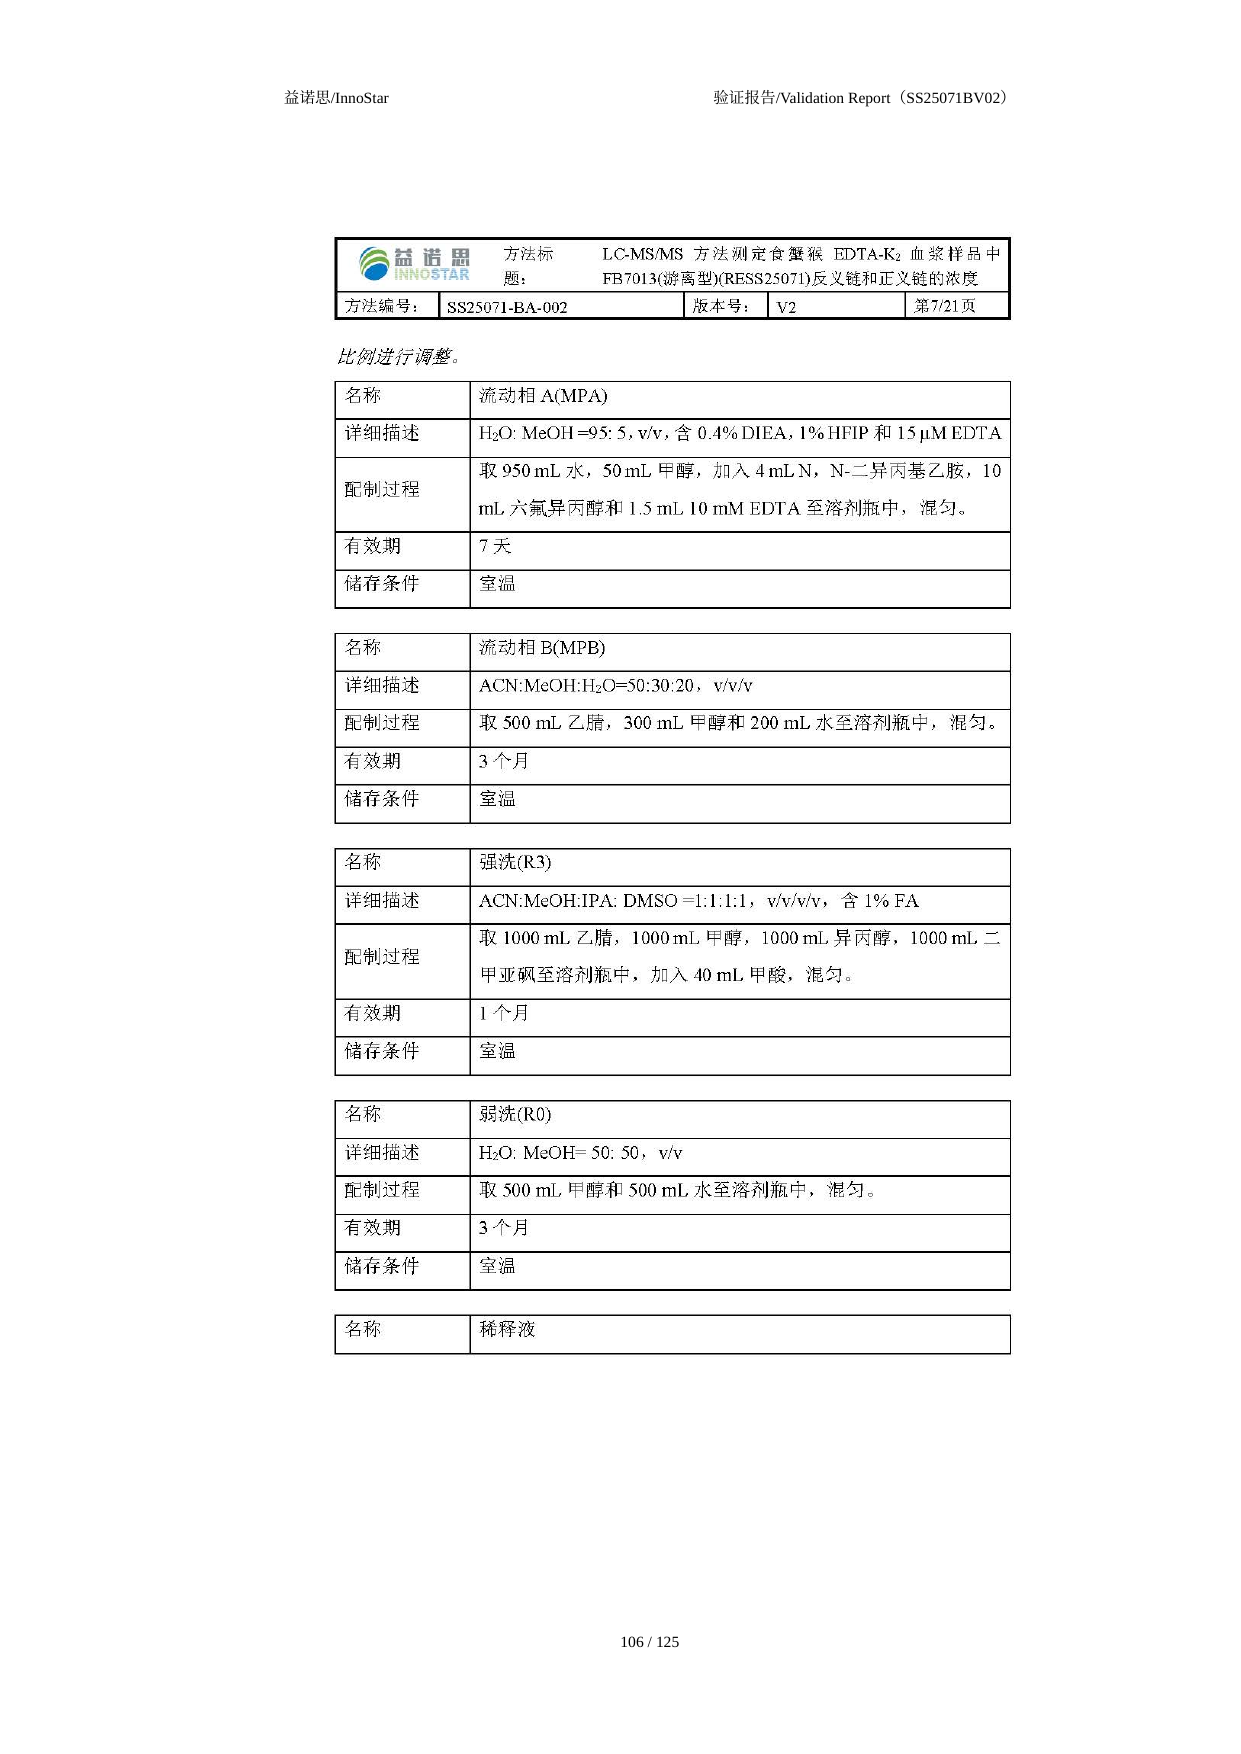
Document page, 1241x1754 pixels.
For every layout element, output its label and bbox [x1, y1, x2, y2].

picture [177, 147, 1123, 1485]
